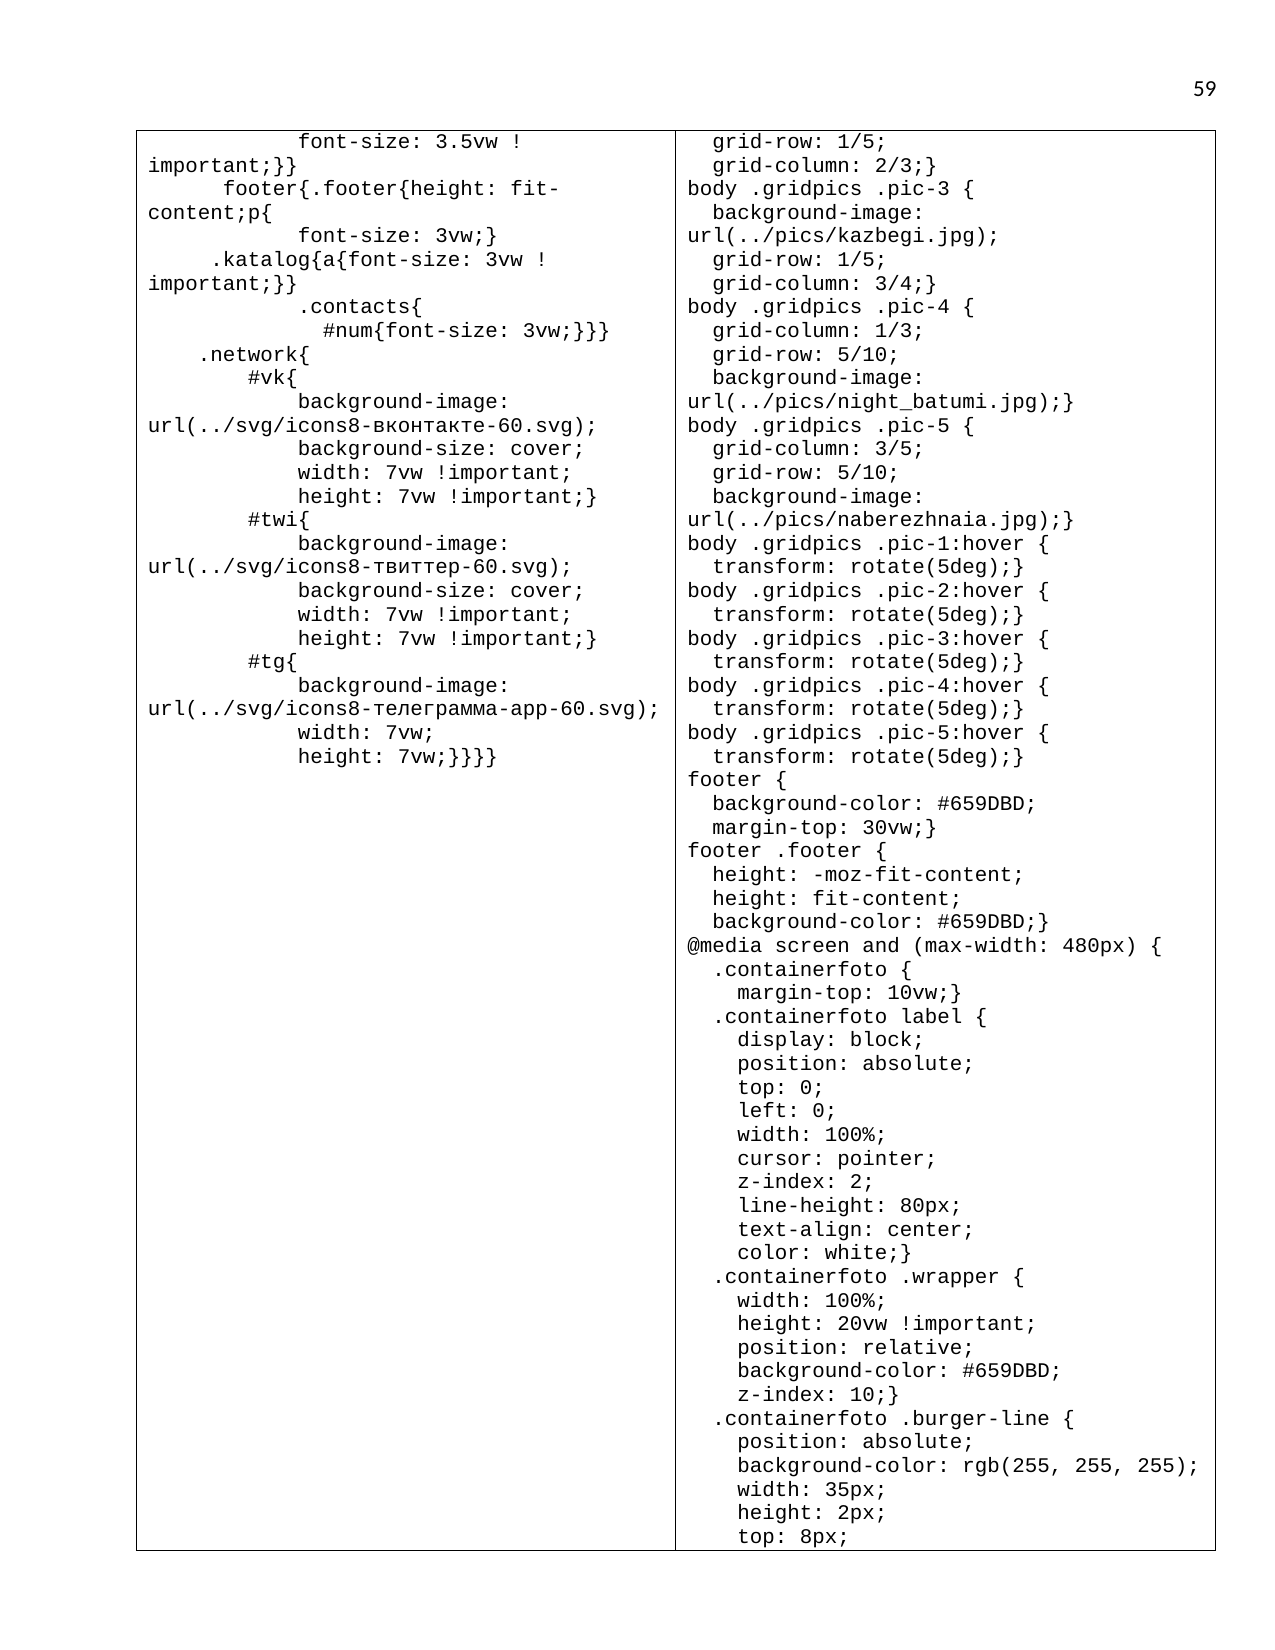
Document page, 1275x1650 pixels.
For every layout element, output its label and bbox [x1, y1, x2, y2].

table_header [137, 131, 675, 1550]
table_header [676, 131, 1215, 1550]
